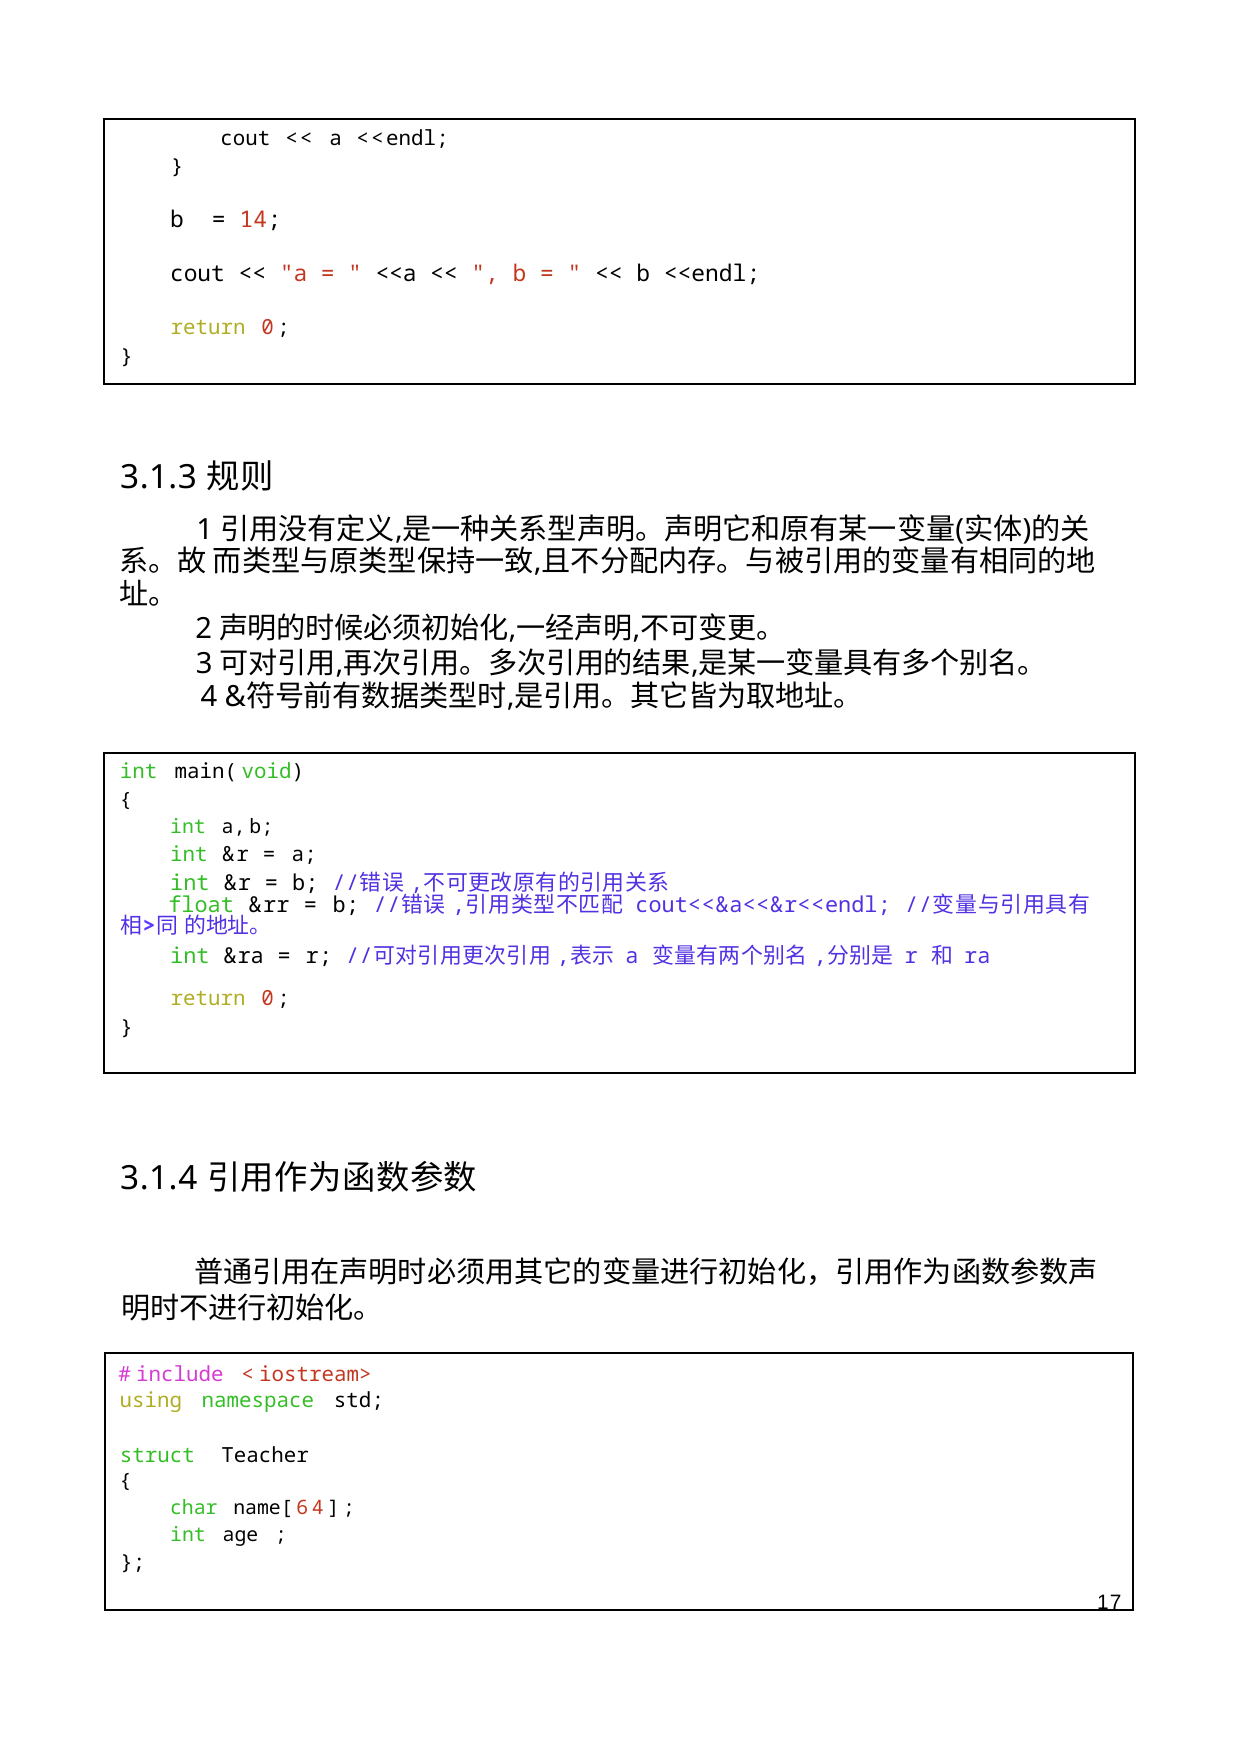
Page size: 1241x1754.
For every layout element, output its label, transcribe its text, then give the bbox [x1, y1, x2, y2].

text 3.1.3 规则 [120, 452, 1137, 498]
text 3 可对引用,再次引用。多次引用的结果,是某一变量具有多个别名。 4 &符号前有数据类型时,是引用。其它皆为取地址。 [194, 647, 1045, 714]
table_header cout << a <<endl; } b = 14; cout << "a = " <<a << ", b = " << b <<endl; return 0; } [105, 120, 1134, 383]
table_header int main(void) { int a,b; int &r = a; int &r = b; //错误 ,不可更改原有的引⽤关系 float &rr = b; //错误 ,引⽤类型不匹配 cout<<&a<<&r<<endl; //变量与引⽤具有相>同 的地址。 int &ra = r; //可对引⽤更次引⽤ ,表⽰ a 变量有两个别名 ,分别是 r 和 ra return 0; } [105, 754, 1134, 1072]
text 3.1.4 引用作为函数参数 [120, 1154, 1137, 1199]
text 普通引用在声明时必须用其它的变量进行初始化，引用作为函数参数声 明时不进行初始化。 [121, 1253, 1098, 1327]
text 2 声明的时候必须初始化,一经声明,不可变更。 [195, 613, 1137, 645]
text 1 引用没有定义,是一种关系型声明。声明它和原有某一变量(实体)的关 系。故 而类型与原类型保持一致,且不分配内存。与被引用的变量有相同的地 址。 [119, 513, 1097, 613]
table_header #include <iostream> using namespace std; struct Teacher { char name[64]; int age ; }; 17 [106, 1354, 1132, 1609]
